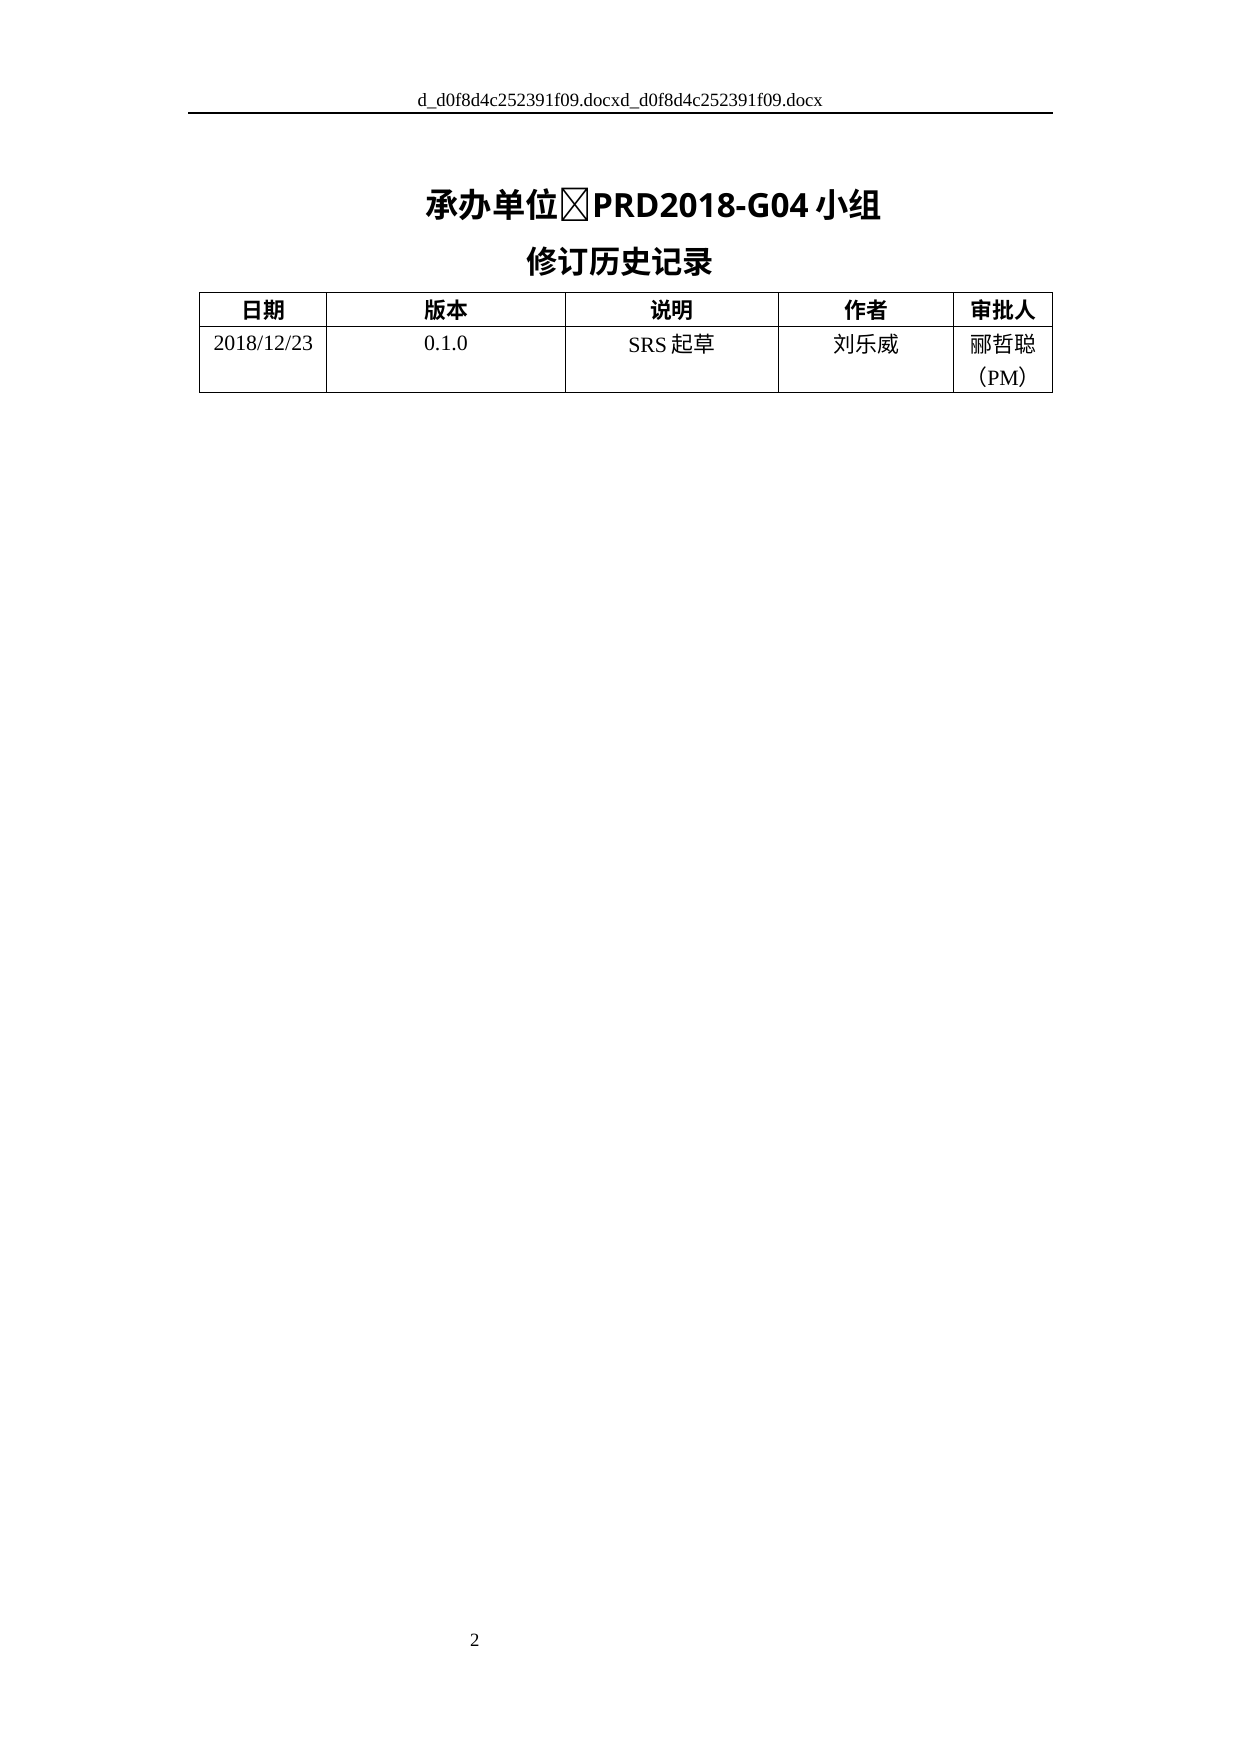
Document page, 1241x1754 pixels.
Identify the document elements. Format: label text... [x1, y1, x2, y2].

table_cell 0.1.0 [327, 327, 565, 392]
table_header 说明 [566, 293, 778, 326]
table_cell 2018/12/23 [200, 327, 326, 392]
table_header 作者 [779, 293, 953, 326]
table_cell SRS起草 [566, 327, 778, 392]
table_header 版本 [327, 293, 565, 326]
table_cell 郦哲聪（PM） [954, 327, 1052, 392]
text 承办单位PRD2018-G04小组 [187, 162, 1053, 227]
text 修订历史记录 [187, 227, 1053, 292]
table_cell 刘乐威 [779, 327, 953, 392]
table_header 审批人 [954, 293, 1052, 326]
table_header 日期 [200, 293, 326, 326]
